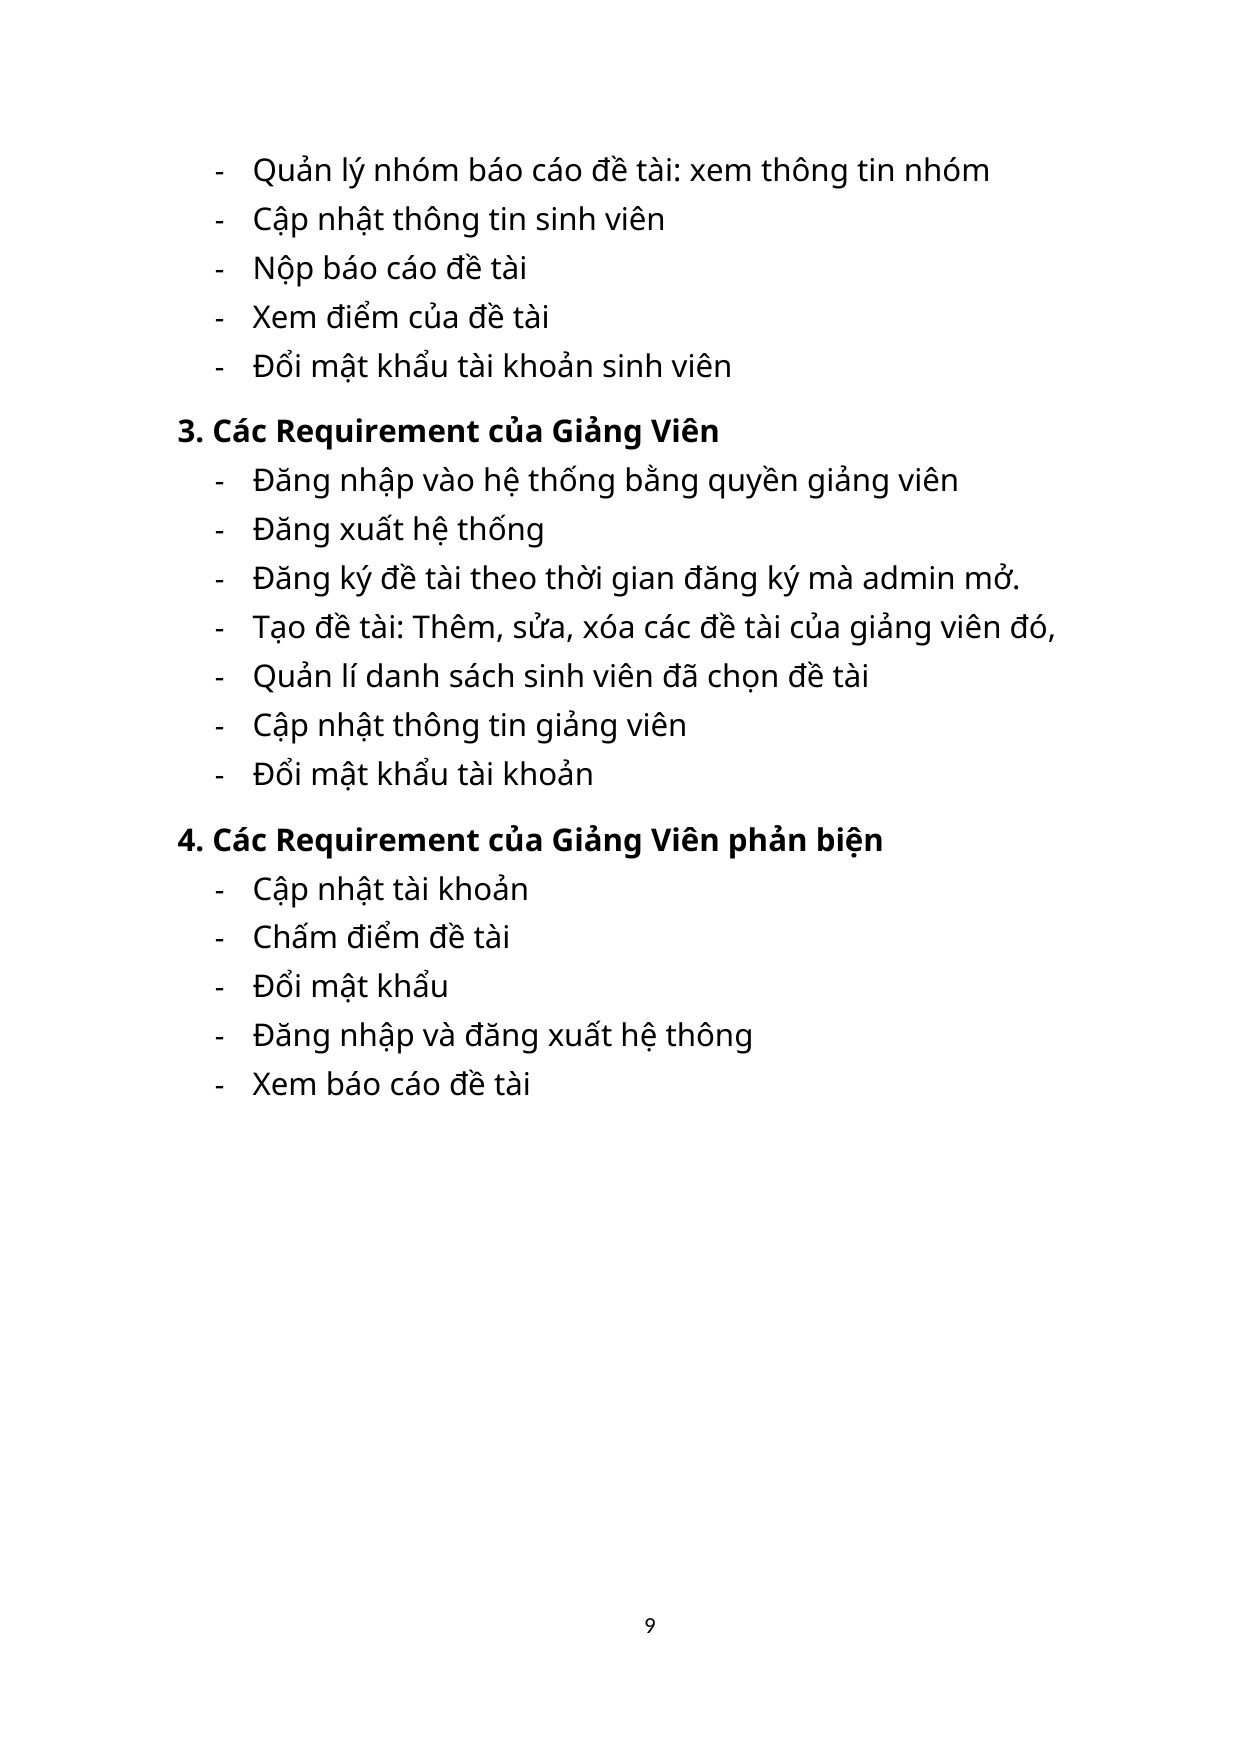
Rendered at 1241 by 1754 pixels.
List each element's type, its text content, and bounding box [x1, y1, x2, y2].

list Đăng ký đề tài theo thời gian đăng ký mà admin mở. [215, 556, 1122, 599]
list Tạo đề tài: Thêm, sửa, xóa các đề tài của giảng viên đó, [215, 605, 1122, 648]
list Xem điểm của đề tài [215, 294, 1122, 337]
list Cập nhật tài khoản [215, 866, 1122, 909]
list Đổi mật khẩu tài khoản [215, 752, 1122, 794]
list Quản lí danh sách sinh viên đã chọn đề tài [215, 654, 1122, 697]
list Đổi mật khẩu tài khoản sinh viên [215, 343, 1122, 386]
subtitle 3. Các Requirement của Giảng Viên [177, 409, 1122, 452]
list Nộp báo cáo đề tài [215, 246, 1122, 288]
list Đăng xuất hệ thống [215, 507, 1122, 550]
list Cập nhật thông tin giảng viên [215, 703, 1122, 746]
list Xem báo cáo đề tài [215, 1062, 1122, 1105]
list Đăng nhập vào hệ thống bằng quyền giảng viên [215, 458, 1122, 501]
list Đổi mật khẩu [215, 964, 1122, 1007]
list Đăng nhập và đăng xuất hệ thông [215, 1013, 1122, 1056]
subtitle 4. Các Requirement của Giảng Viên phản biện [177, 817, 1122, 860]
list Quản lý nhóm báo cáo đề tài: xem thông tin nhóm [215, 148, 1122, 190]
list Cập nhật thông tin sinh viên [215, 197, 1122, 239]
list Chấm điểm đề tài [215, 915, 1122, 958]
